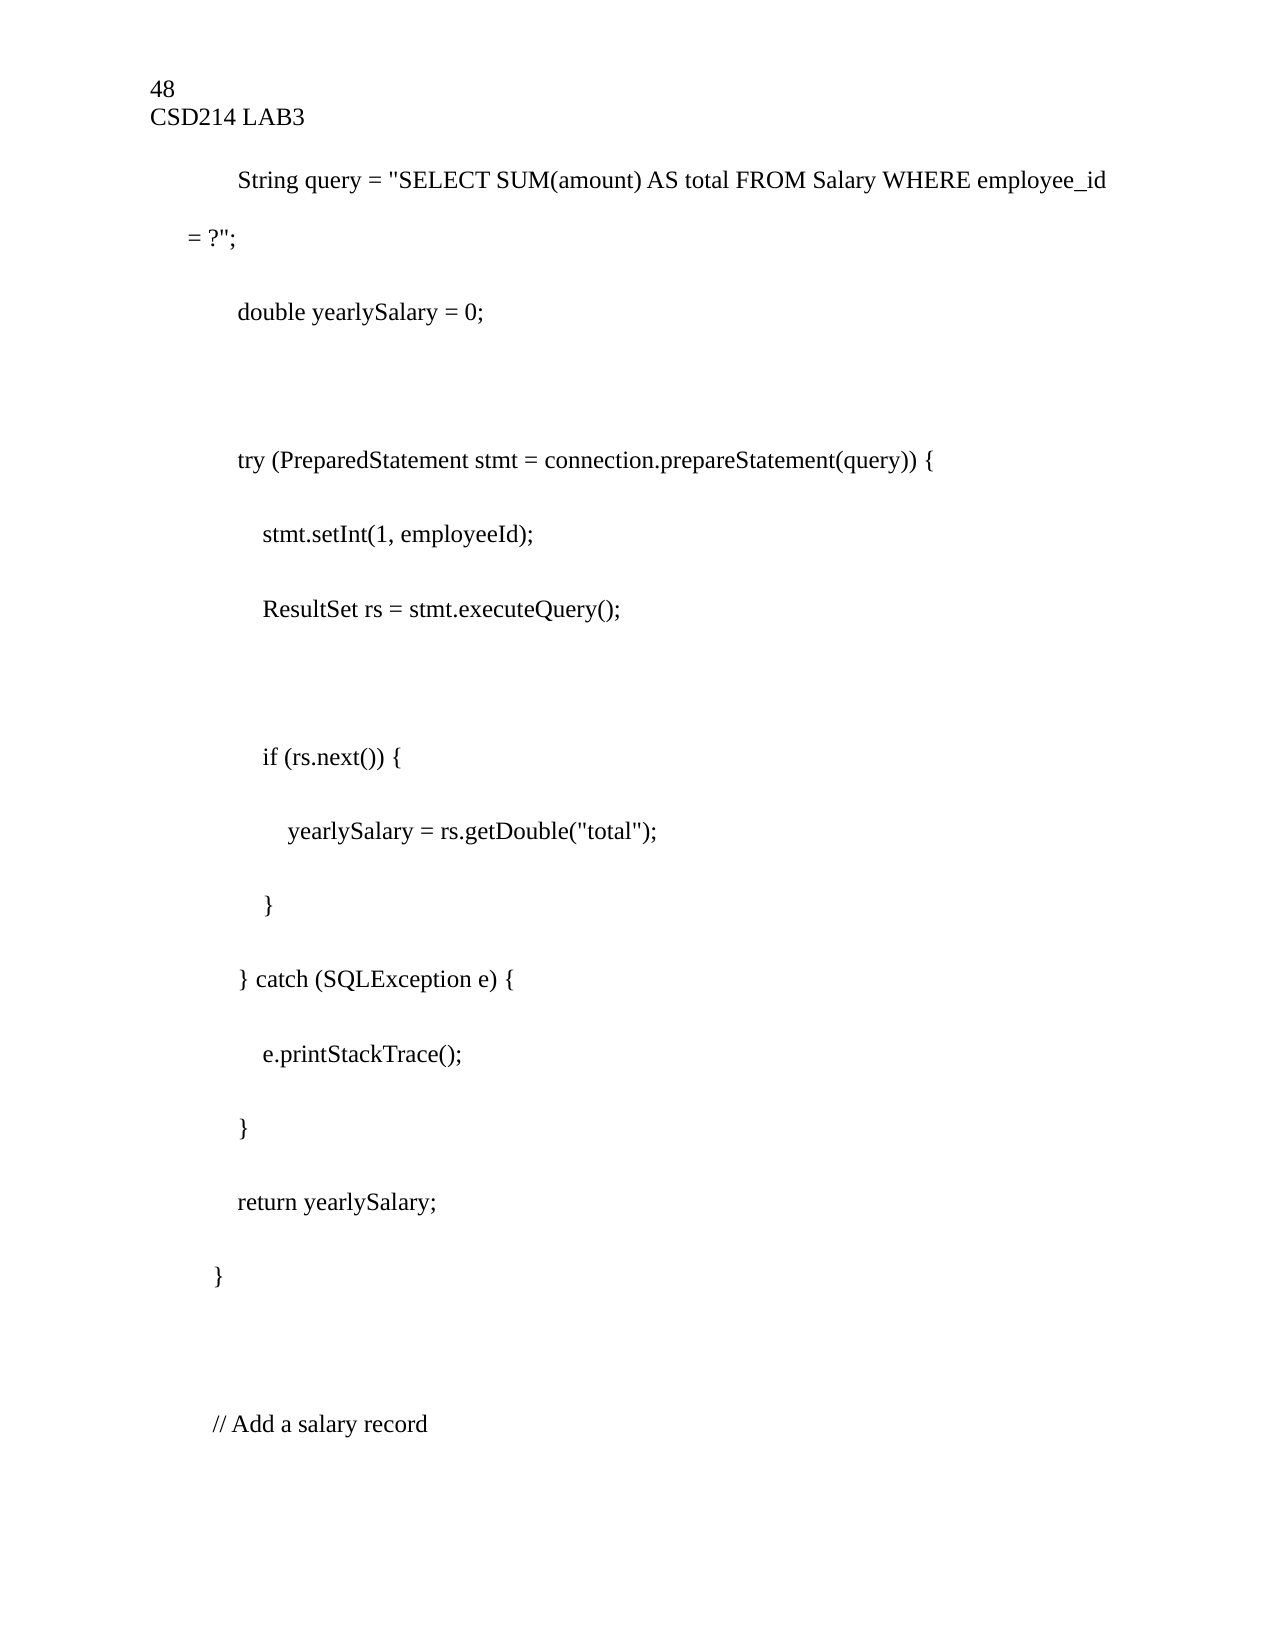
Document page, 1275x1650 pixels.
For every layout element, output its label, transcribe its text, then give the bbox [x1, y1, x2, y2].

text String query = "SELECT SUM(amount) AS total FROM Salary WHERE employee_id = ?"; [187, 165, 1125, 252]
text return yearlySalary; [187, 1187, 1125, 1216]
text try (PreparedStatement stmt = connection.prepareStatement(query)) { [187, 445, 1125, 474]
text e.printStackTrace(); [187, 1039, 1125, 1067]
text } [187, 890, 1125, 919]
text if (rs.next()) { [187, 742, 1125, 771]
text yearlySalary = rs.getDouble("total"); [187, 816, 1125, 845]
text } [187, 1113, 1125, 1142]
text ResultSet rs = stmt.executeQuery(); [187, 594, 1125, 622]
text } [187, 1261, 1125, 1290]
text // Add a salary record [187, 1409, 1125, 1438]
text stmt.setInt(1, employeeId); [187, 519, 1125, 548]
text double yearlySalary = 0; [187, 297, 1125, 326]
text } catch (SQLException e) { [187, 964, 1125, 993]
